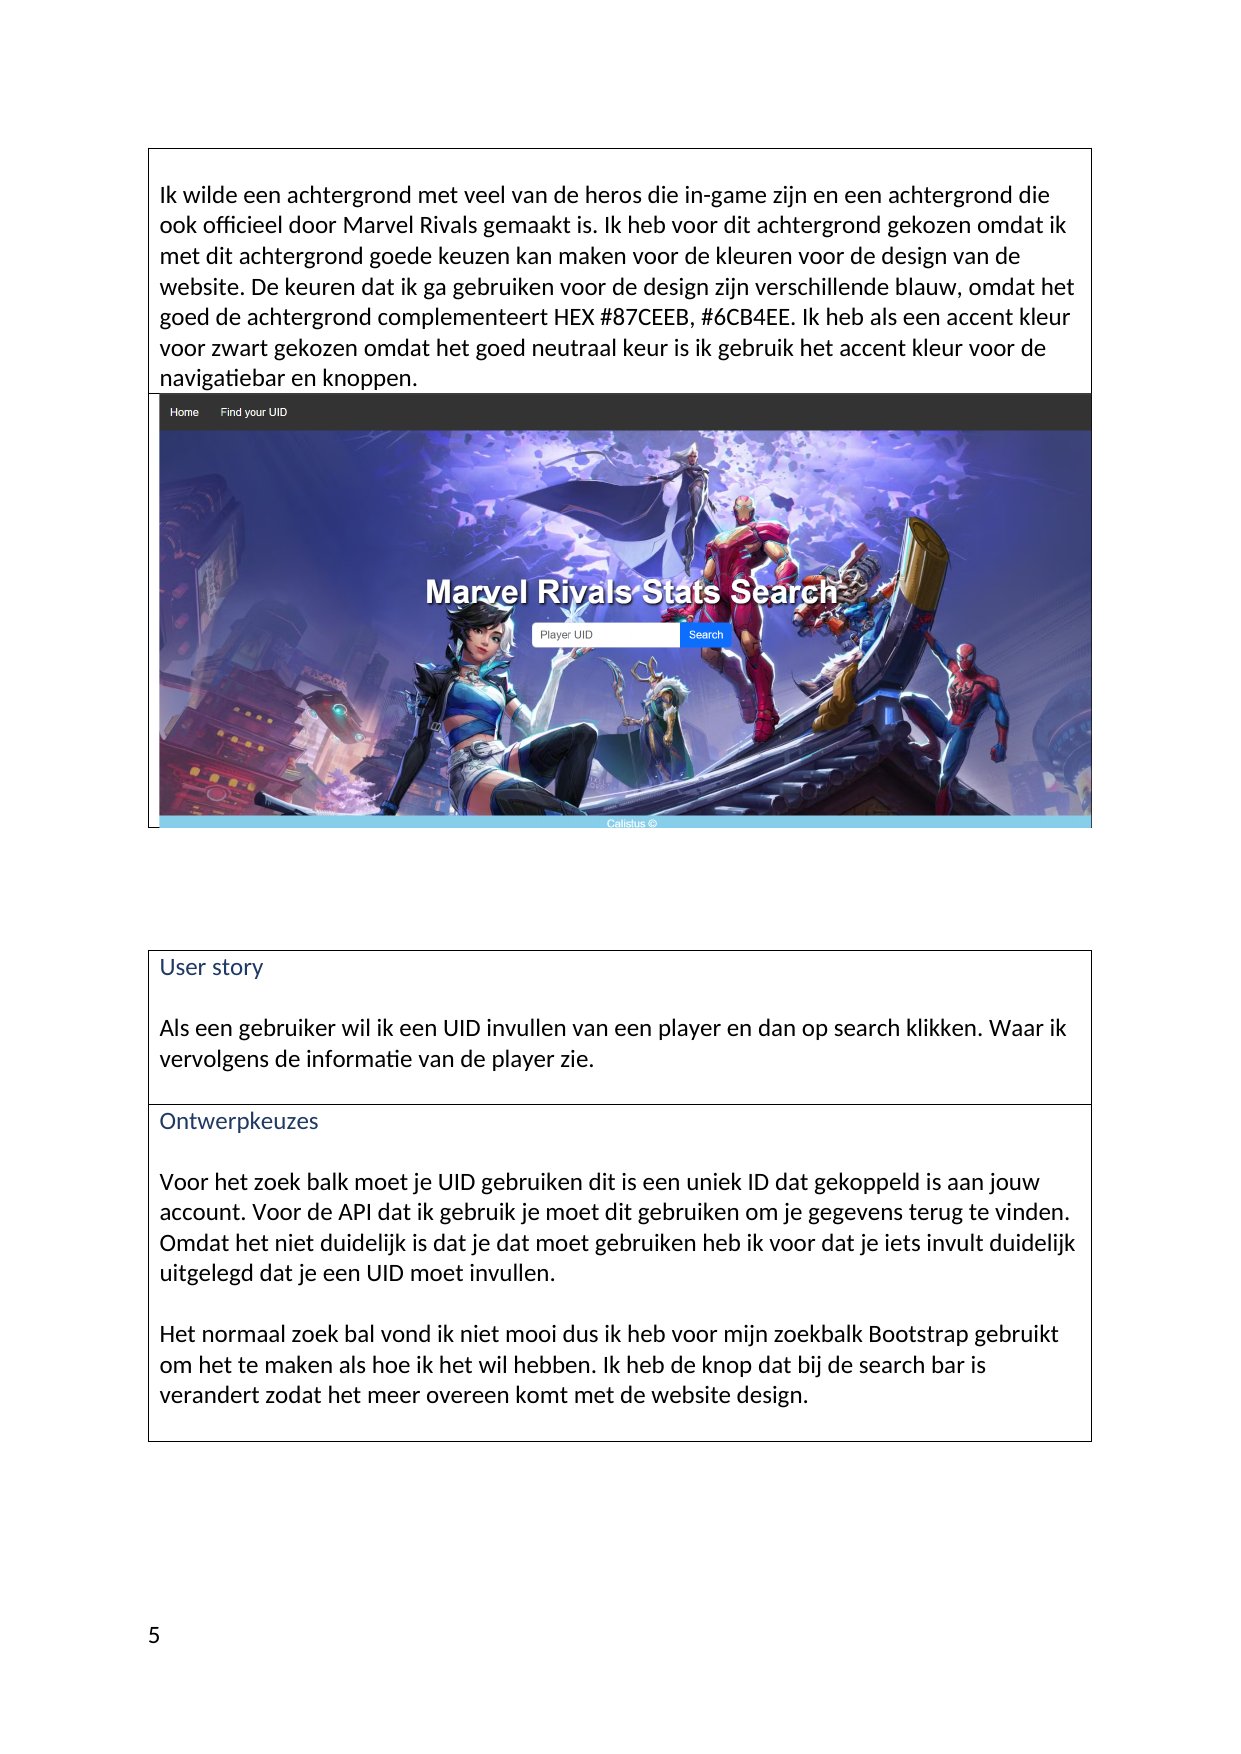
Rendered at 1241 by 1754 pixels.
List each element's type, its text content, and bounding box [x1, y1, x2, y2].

table_cell Ontwerpkeuzes Voor het zoek balk moet je UID gebruiken dit is een uniek ID dat gekoppeld is aan jouw account. Voor de API dat ik gebruik je moet dit gebruiken om je gegevens terug te vinden. Omdat het niet duidelijk is dat je dat moet gebruiken heb ik voor dat je iets invult duidelijk uitgelegd dat je een UID moet invullen. Het normaal zoek bal vond ik niet mooi dus ik heb voor mijn zoekbalk Bootstrap gebruikt om het te maken als hoe ik het wil hebben. Ik heb de knop dat bij de search bar is verandert zodat het meer overeen komt met de website design. [149, 1105, 1091, 1441]
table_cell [149, 149, 1091, 393]
picture [159, 393, 1092, 828]
table_header User story Als een gebruiker wil ik een UID invullen van een player en dan op search klikken. Waar ik vervolgens de informatie van de player zie. [149, 951, 1091, 1104]
table_cell [149, 394, 159, 827]
